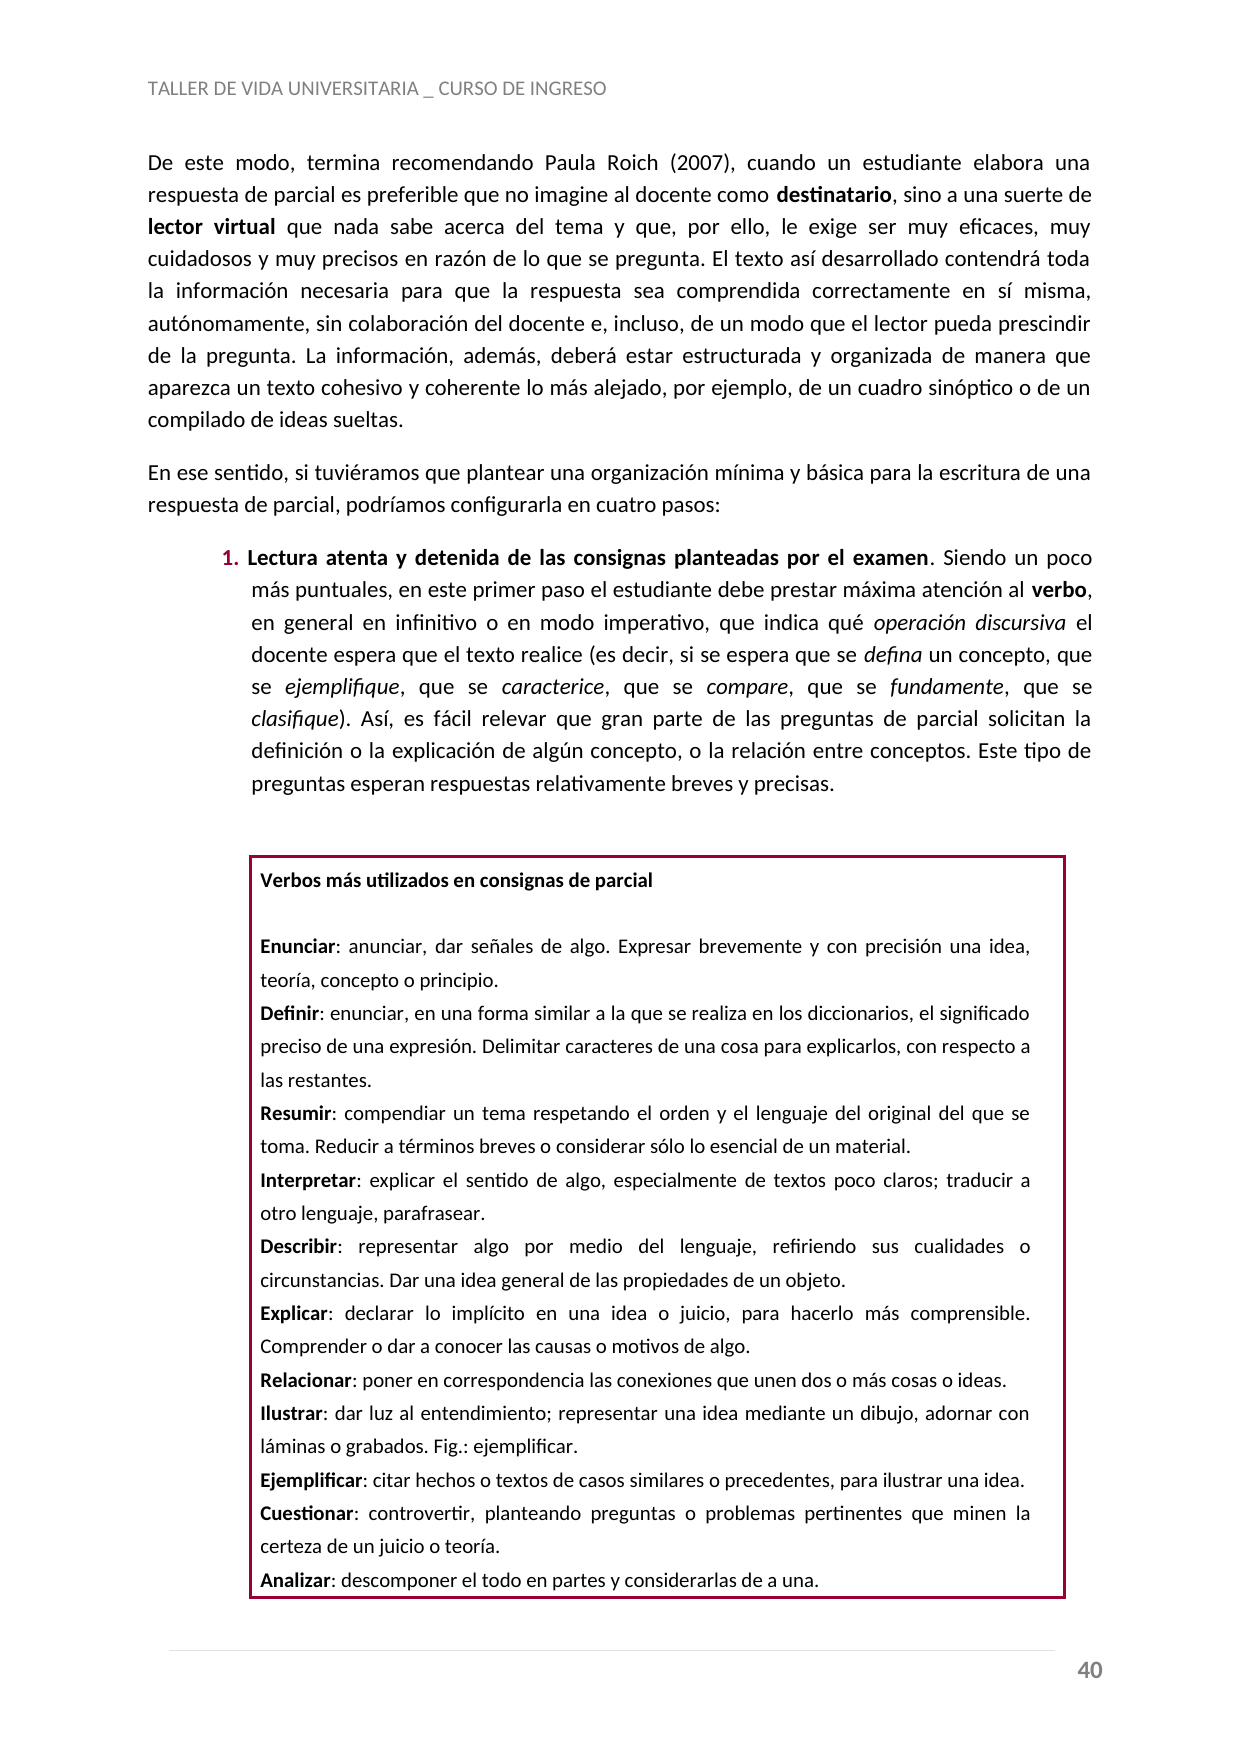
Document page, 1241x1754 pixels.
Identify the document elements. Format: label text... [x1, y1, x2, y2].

text Relacionar: poner en correspondencia las conexiones que unen dos o más cosas o ideas. [252, 1355, 1063, 1388]
text Verbos más utilizados en consignas de parcial [252, 858, 1063, 894]
text Cuestionar: controvertir, planteando preguntas o problemas pertinentes que minen la certeza de un juicio o teoría. [252, 1488, 1063, 1555]
text De este modo, termina recomendando Paula Roich (2007), cuando un estudiante elabora una respuesta de parcial es preferible que no imagine al docente como destinatario, sino a una suerte de lector virtual que nada sabe acerca del tema y que, por ello, le exige ser muy eficaces, muy cuidadosos y muy precisos en razón de lo que se pregunta. El texto así desarrollado contendrá toda la información necesaria para que la respuesta sea comprendida correctamente en sí misma, autónomamente, sin colaboración del docente e, incluso, de un modo que el lector pueda prescindir de la pregunta. La información, además, deberá estar estructurada y organizada de manera que aparezca un texto cohesivo y coherente lo más alejado, por ejemplo, de un cuadro sinóptico o de un compilado de ideas sueltas. [148, 148, 1092, 433]
text Resumir: compendiar un tema respetando el orden y el lenguaje del original del que se toma. Reducir a términos breves o considerar sólo lo esencial de un material. [252, 1088, 1063, 1155]
text Ilustrar: dar luz al entendimiento; representar una idea mediante un dibujo, adornar con láminas o grabados. Fig.: ejemplificar. [252, 1388, 1063, 1455]
text En ese sentido, si tuviéramos que plantear una organización mínima y básica para la escritura de una respuesta de parcial, podríamos configurarla en cuatro pasos: [148, 458, 1092, 518]
text Analizar: descomponer el todo en partes y considerarlas de a una. [252, 1555, 1063, 1596]
text Describir: representar algo por medio del lenguaje, refiriendo sus cualidades o circunstancias. Dar una idea general de las propiedades de un objeto. [252, 1222, 1063, 1288]
text Interpretar: explicar el sentido de algo, especialmente de textos poco claros; traducir a otro lenguaje, parafrasear. [252, 1155, 1063, 1222]
text Explicar: declarar lo implícito en una idea o juicio, para hacerlo más comprensible. Comprender o dar a conocer las causas o motivos de algo. [252, 1288, 1063, 1355]
text Definir: enunciar, en una forma similar a la que se realiza en los diccionarios, el significado preciso de una expresión. Delimitar caracteres de una cosa para explicarlos, con respecto a las restantes. [252, 988, 1063, 1088]
text 1. Lectura atenta y detenida de las consignas planteadas por el examen. Siendo un poco más puntuales, en este primer paso el estudiante debe prestar máxima atención al verbo, en general en infinitivo o en modo imperativo, que indica qué operación discursiva el docente espera que el texto realice (es decir, si se espera que se defina un concepto, que se ejemplifique, que se caracterice, que se compare, que se fundamente, que se clasifique). Así, es fácil relevar que gran parte de las preguntas de parcial solicitan la definición o la explicación de algún concepto, o la relación entre conceptos. Este tipo de preguntas esperan respuestas relativamente breves y precisas. [221, 543, 1092, 797]
text Enunciar: anunciar, dar señales de algo. Expresar brevemente y con precisión una idea, teoría, concepto o principio. [252, 922, 1063, 988]
text Ejemplificar: citar hechos o textos de casos similares o precedentes, para ilustrar una idea. [252, 1455, 1063, 1488]
